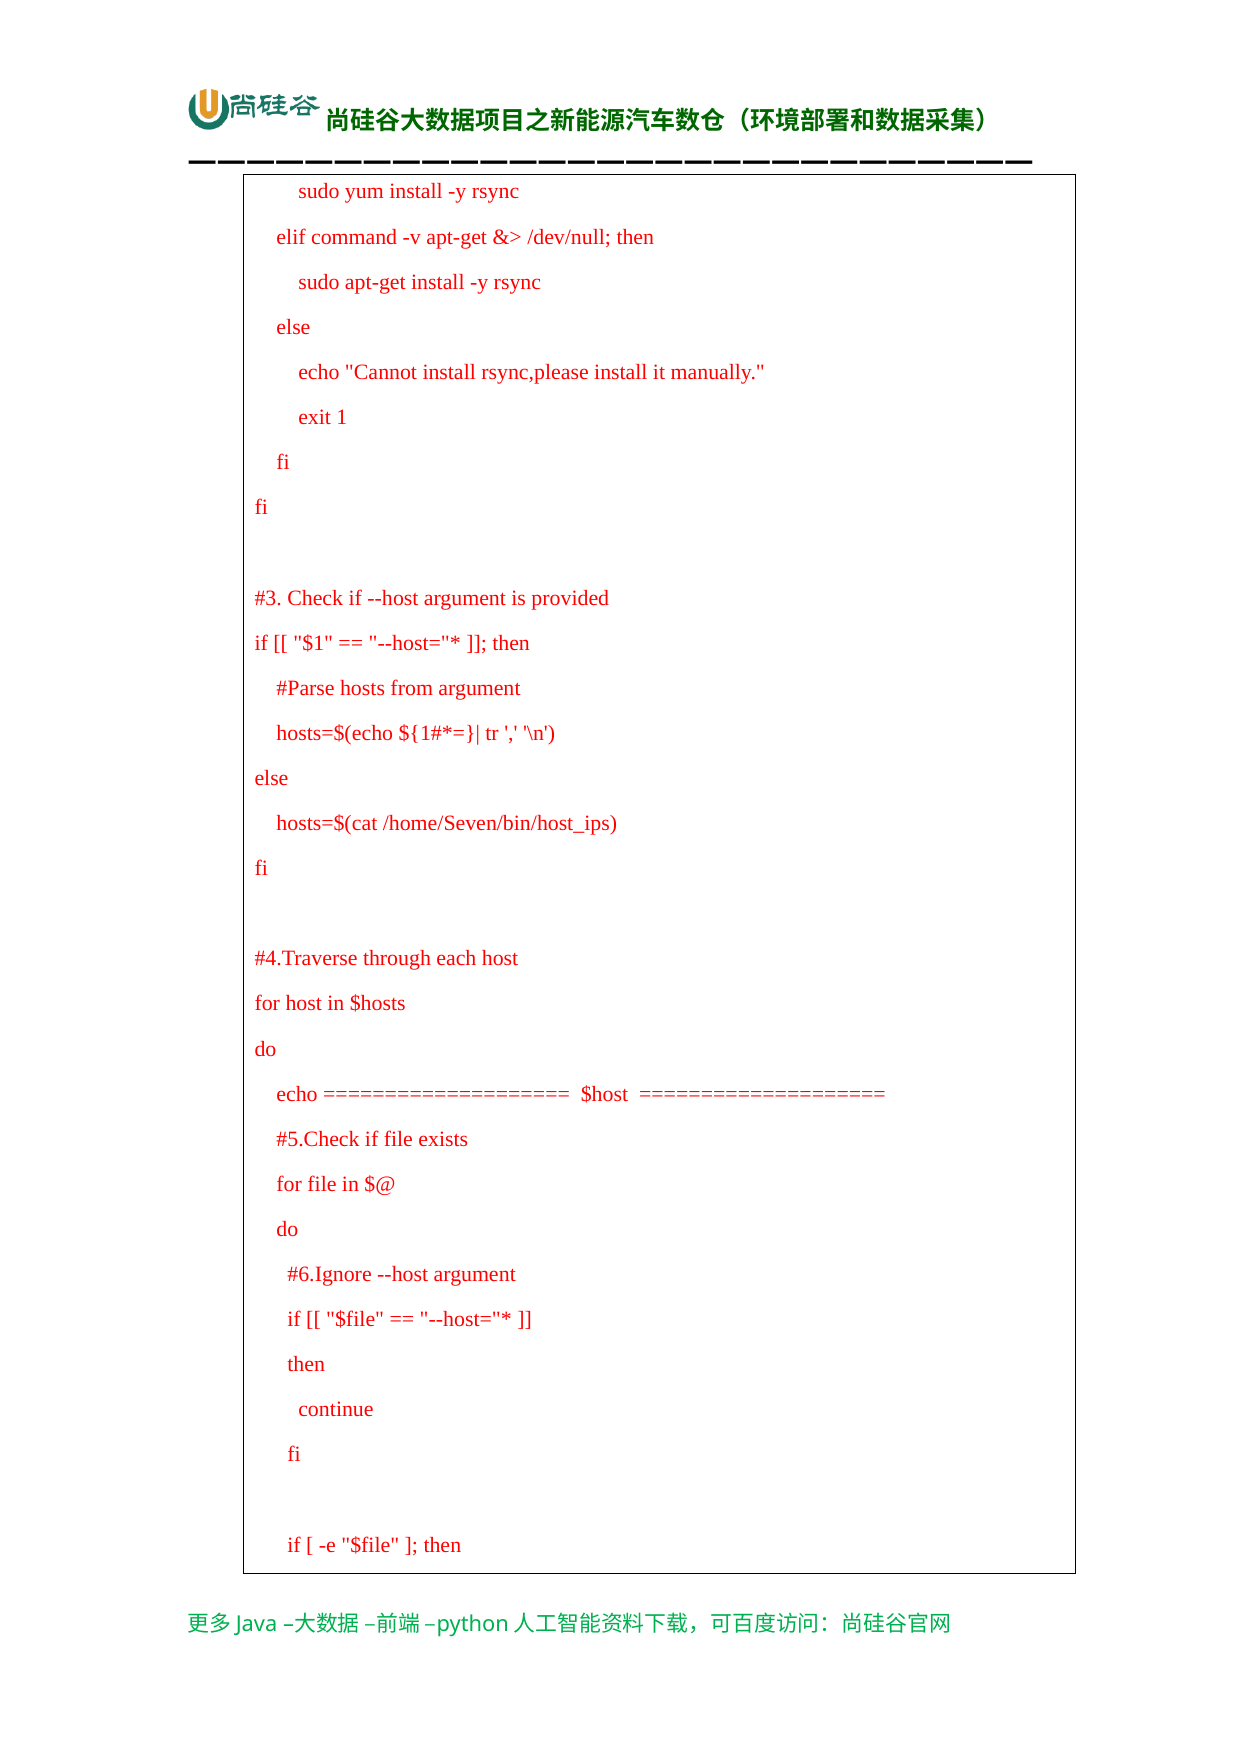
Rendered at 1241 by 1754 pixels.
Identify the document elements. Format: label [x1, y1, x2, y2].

table_header [244, 175, 1075, 1573]
